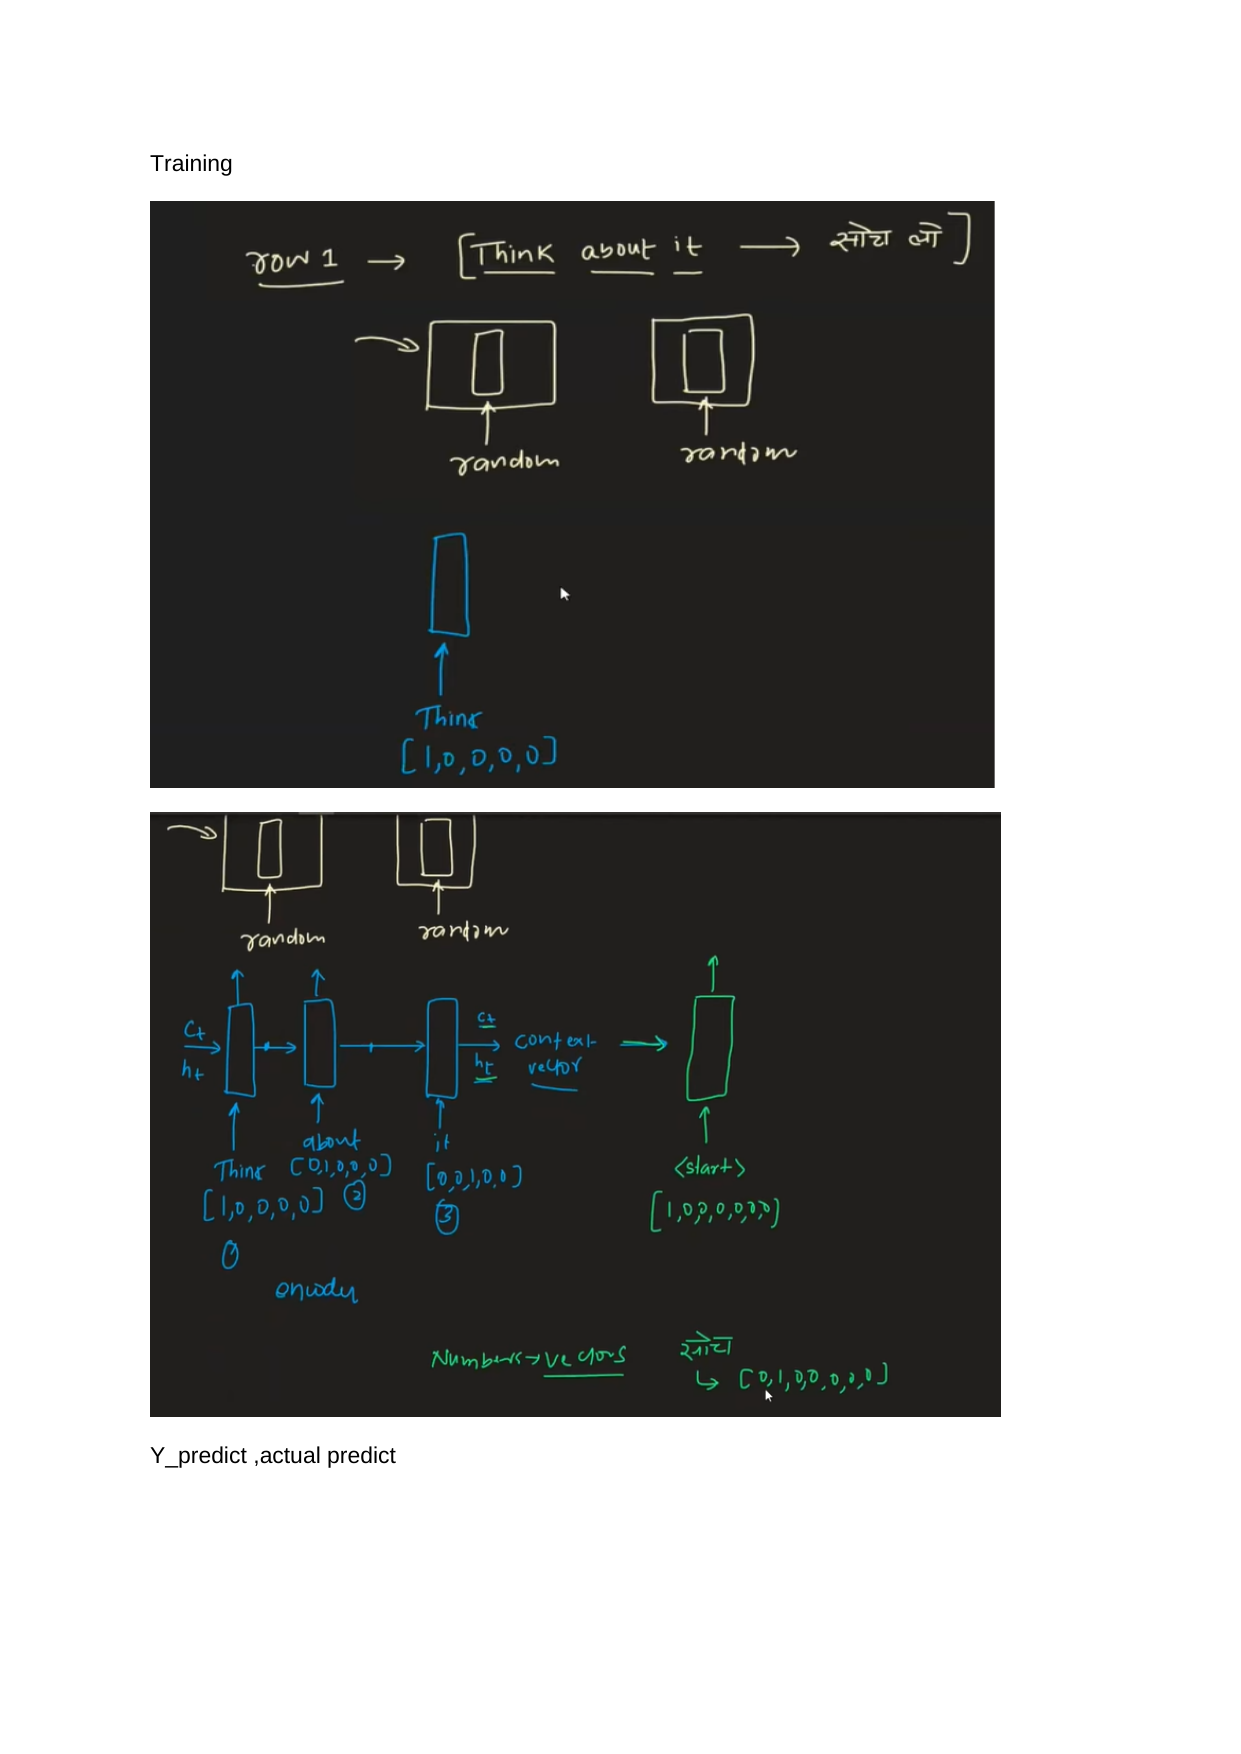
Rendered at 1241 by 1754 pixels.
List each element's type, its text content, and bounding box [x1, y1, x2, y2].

picture [150, 201, 995, 788]
picture [150, 812, 1001, 1417]
text Training [150, 150, 1090, 176]
text Y_predict ,actual predict [150, 1442, 1090, 1468]
